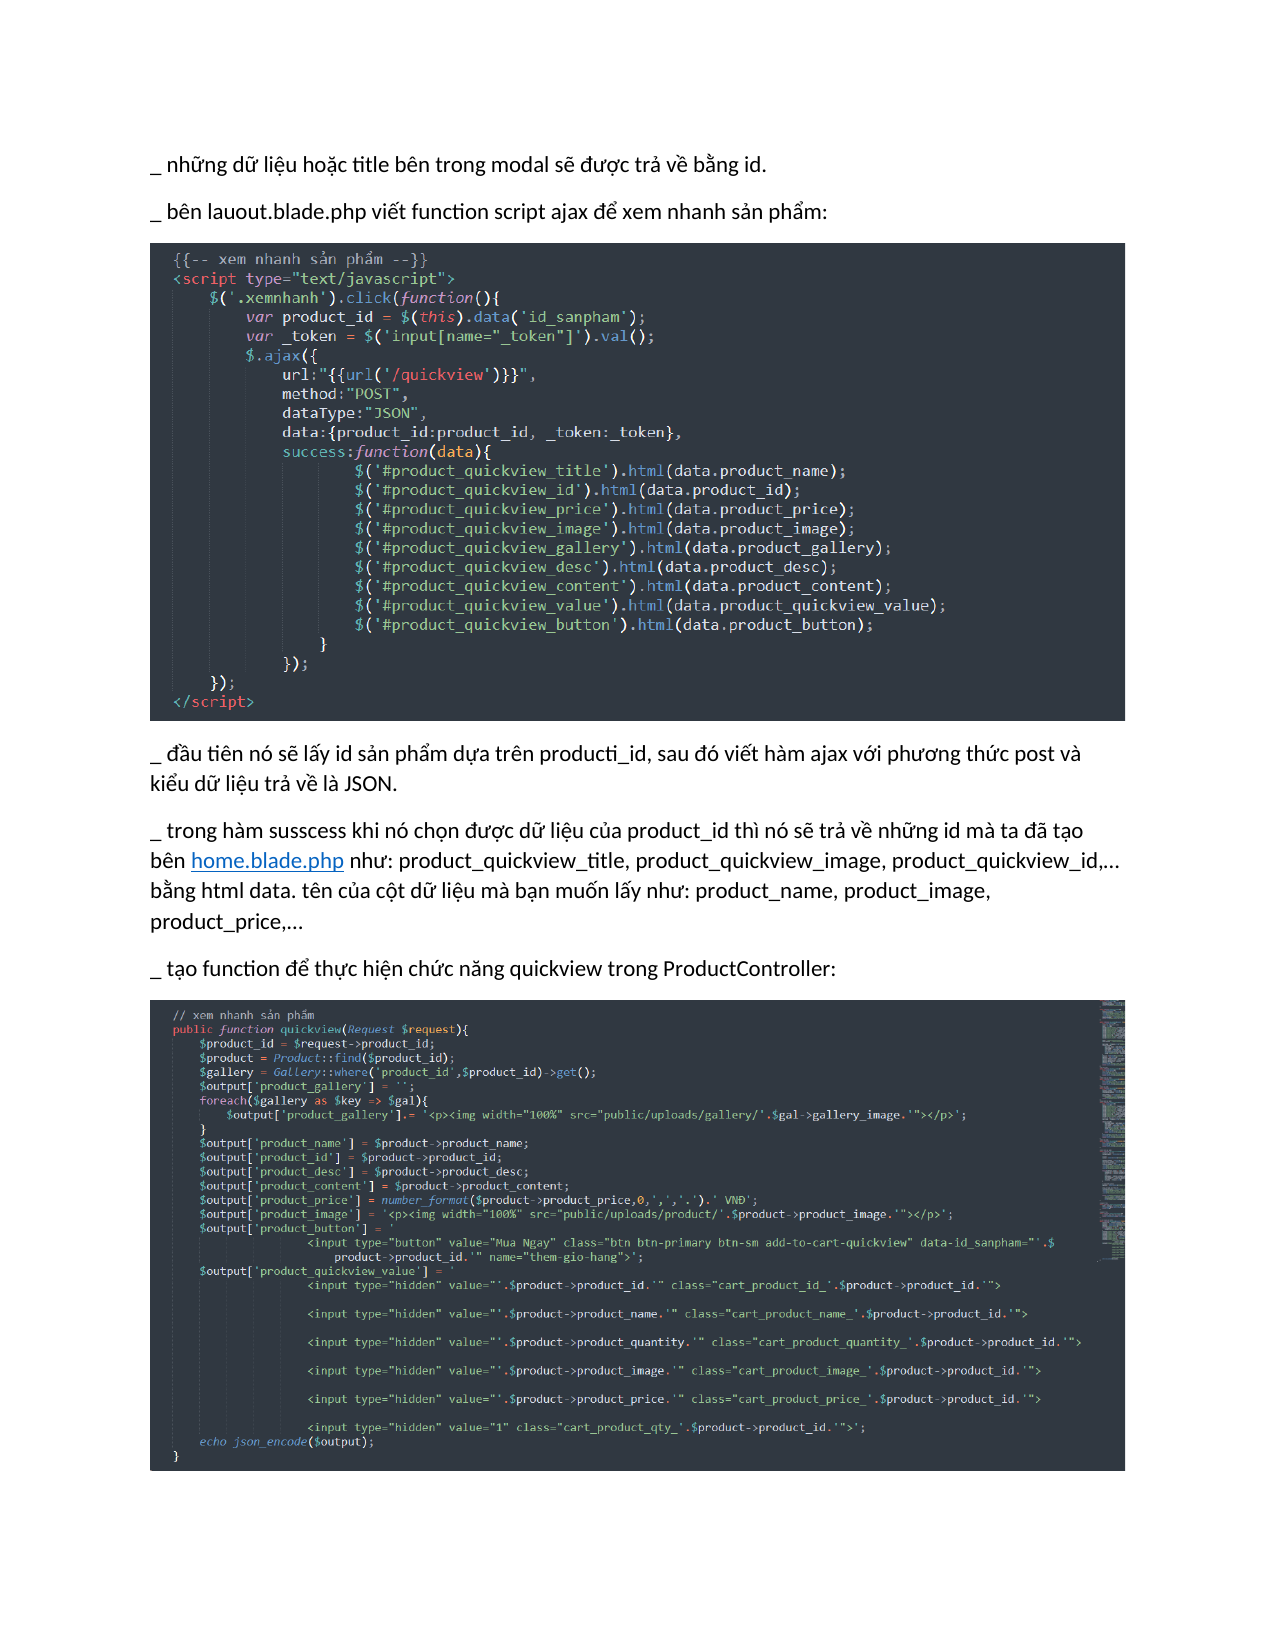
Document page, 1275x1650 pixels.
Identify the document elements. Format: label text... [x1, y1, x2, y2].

picture [150, 243, 1125, 721]
text _ tạo function để thực hiện chức năng quickview trong ProductController: [150, 954, 1125, 982]
text _ trong hàm susscess khi nó chọn được dữ liệu của product_id thì nó sẽ trả về những id mà ta đã tạo bên home.blade.php như: product_quickview_title, product_quickview_image, product_quickview_id,… bằng html data. tên của cột dữ liệu mà bạn muốn lấy như: product_name, product_image, product_price,… [150, 816, 1125, 935]
text _ bên lauout.blade.php viết function script ajax để xem nhanh sản phẩm: [150, 197, 1125, 225]
text _ đầu tiên nó sẽ lấy id sản phẩm dựa trên producti_id, sau đó viết hàm ajax với phương thức post và kiểu dữ liệu trả về là JSON. [150, 739, 1125, 797]
text _ những dữ liệu hoặc title bên trong modal sẽ được trả về bằng id. [150, 150, 1125, 178]
picture [150, 1000, 1125, 1471]
